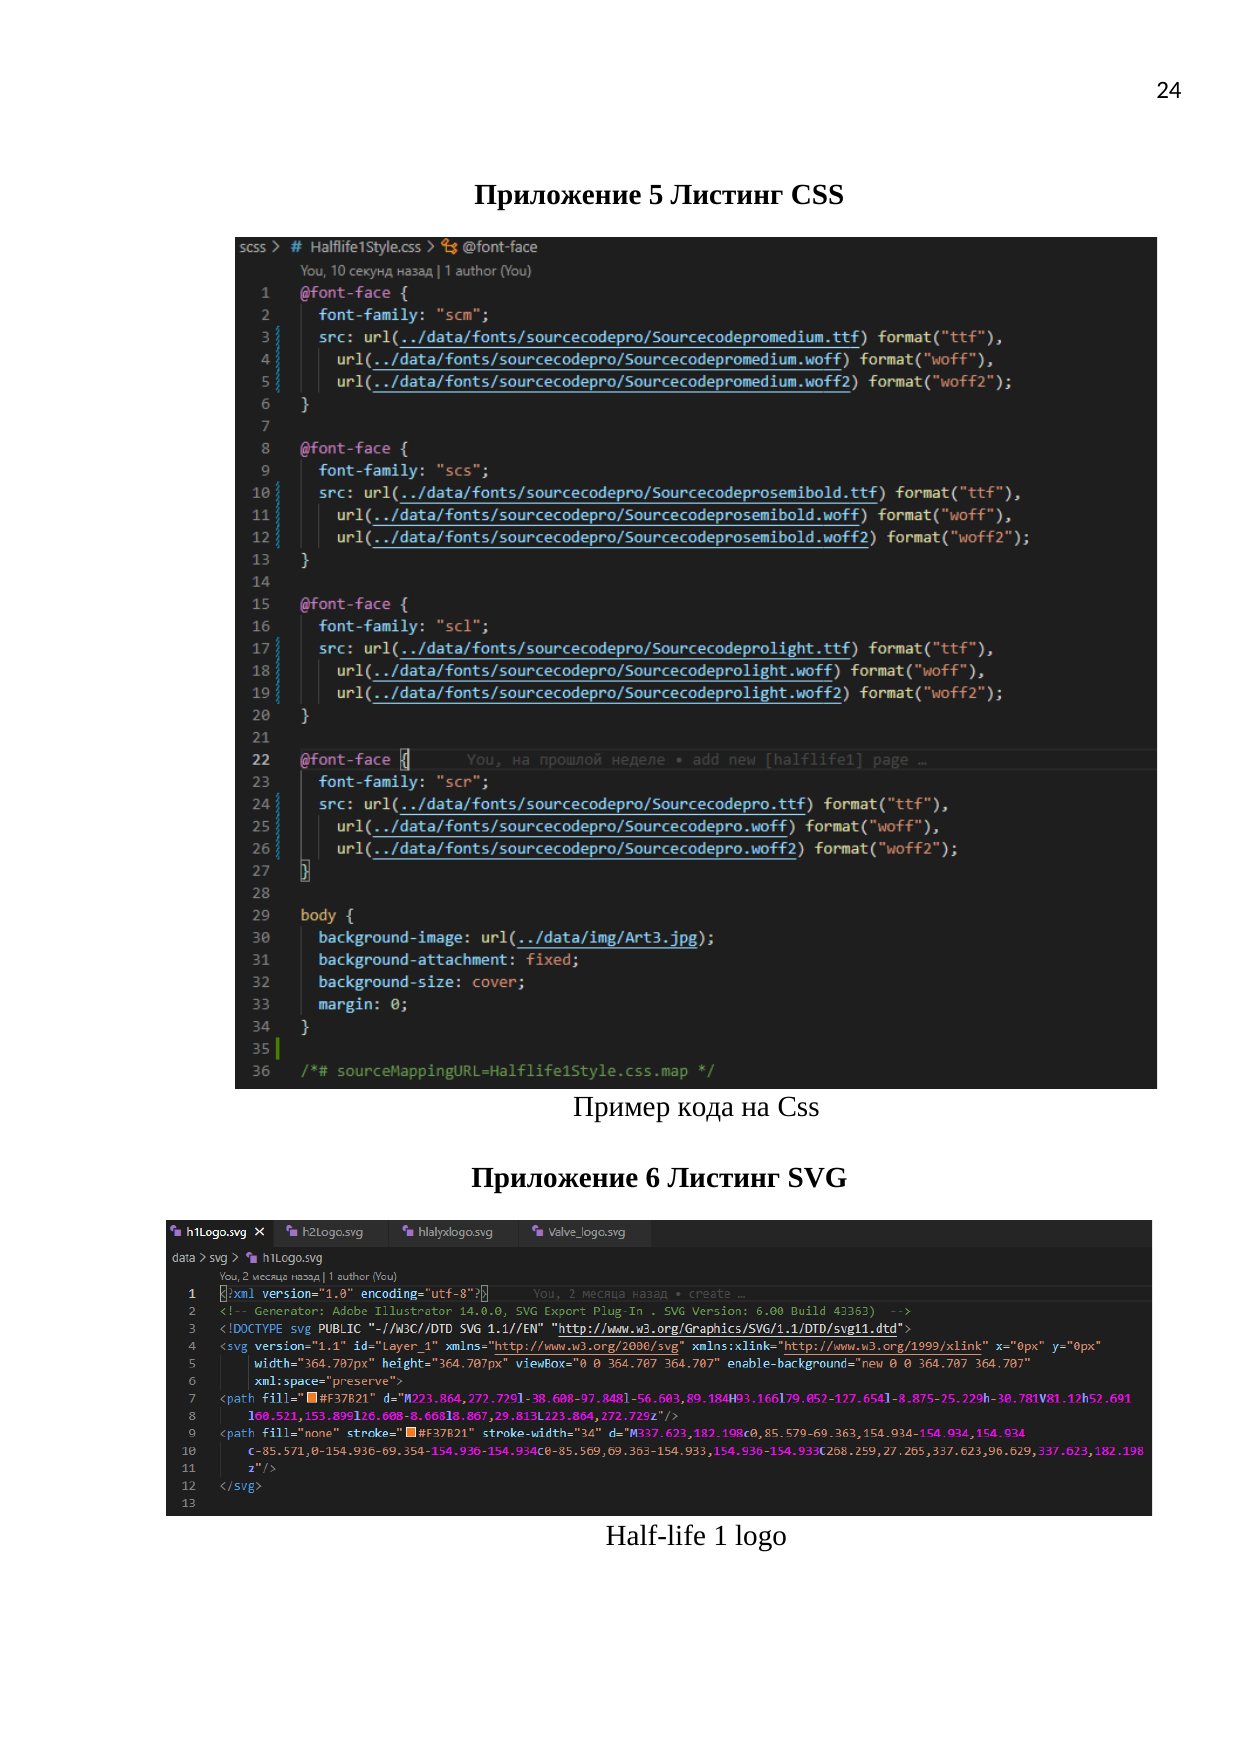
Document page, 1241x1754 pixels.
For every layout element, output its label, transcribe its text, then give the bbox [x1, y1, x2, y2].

picture [235, 237, 1158, 1089]
text Half-life 1 logo [137, 1518, 1181, 1551]
picture [166, 1220, 1153, 1516]
subtitle Приложение 5 Листинг CSS [137, 177, 1181, 210]
text Пример кода на Css [137, 1089, 1181, 1123]
subtitle Приложение 6 Листинг SVG [137, 1160, 1181, 1194]
